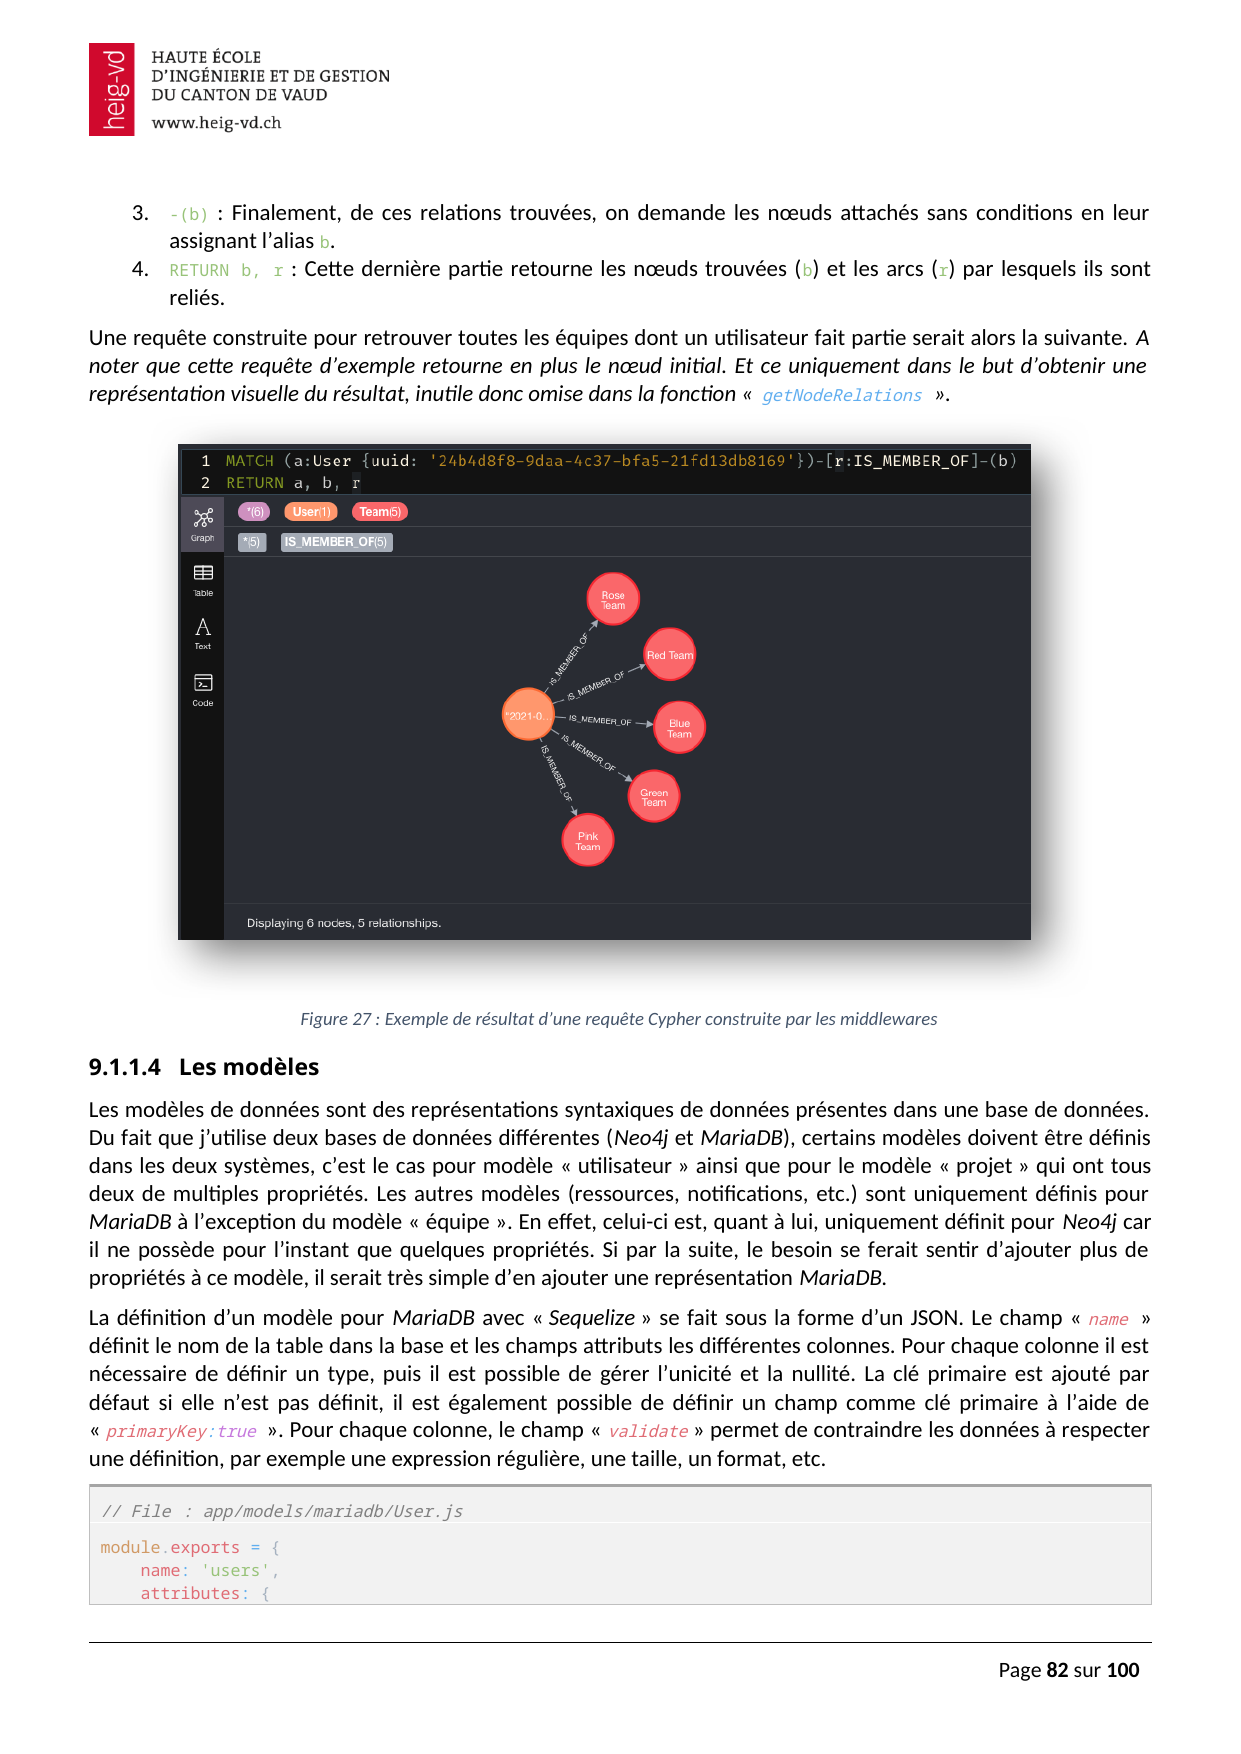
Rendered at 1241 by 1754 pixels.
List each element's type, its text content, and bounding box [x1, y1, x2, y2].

text Une requête construite pour retrouver toutes les équipes dont un utilisateur fait partie serait alors la suivante. A noter que cette requête d’exemple retourne en plus le nœud initial. Et ce uniquement dans le but d’obtenir une représentation visuelle du résultat, inutile donc omise dans la fonction « getNodeRelations ». [89, 323, 1152, 407]
subtitle Les modèles [89, 1051, 1152, 1082]
picture [89, 43, 389, 136]
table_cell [90, 1524, 1151, 1604]
list RETURN b, r : Cette dernière partie retourne les nœuds trouvées (b) et les arcs (r) par lesquels ils sont reliés. [132, 254, 1152, 311]
text Les modèles de données sont des représentations syntaxiques de données présentes dans une base de données. Du fait que j’utilise deux bases de données différentes (Neo4j et MariaDB), certains modèles doivent être définis dans les deux systèmes, c’est le cas pour modèle « utilisateur » ainsi que pour le modèle « projet » qui ont tous deux de multiples propriétés. Les autres modèles (ressources, notifications, etc.) sont uniquement définis pour MariaDB à l’exception du modèle « équipe ». En effet, celui-ci est, quant à lui, uniquement définit pour Neo4j car il ne possède pour l’instant que quelques propriétés. Si par la suite, le besoin se ferait sentir d’ajouter plus de propriétés à ce modèle, il serait très simple d’en ajouter une représentation MariaDB. [89, 1095, 1152, 1291]
list -(b) : Finalement, de ces relations trouvées, on demande les nœuds attachés sans conditions en leur assignant l’alias b. [132, 198, 1152, 254]
table_header // File : app/models/mariadb/User.js [90, 1487, 1151, 1522]
text La définition d’un modèle pour MariaDB avec « Sequelize » se fait sous la forme d’un JSON. Le champ « name » définit le nom de la table dans la base et les champs attributs les différentes colonnes. Pour chaque colonne il est nécessaire de définir un type, puis il est possible de gérer l’unicité et la nullité. La clé primaire est ajouté par défaut si elle n’est pas définit, il est également possible de définir un champ comme clé primaire à l’aide de « primaryKey:true ». Pour chaque colonne, le champ « validate » permet de contraindre les données à respecter une définition, par exemple une expression régulière, une taille, un format, etc. [89, 1303, 1152, 1472]
picture [178, 444, 1031, 940]
text Figure 27 : Exemple de résultat d’une requête Cypher construite par les middlewares [89, 1007, 1152, 1030]
